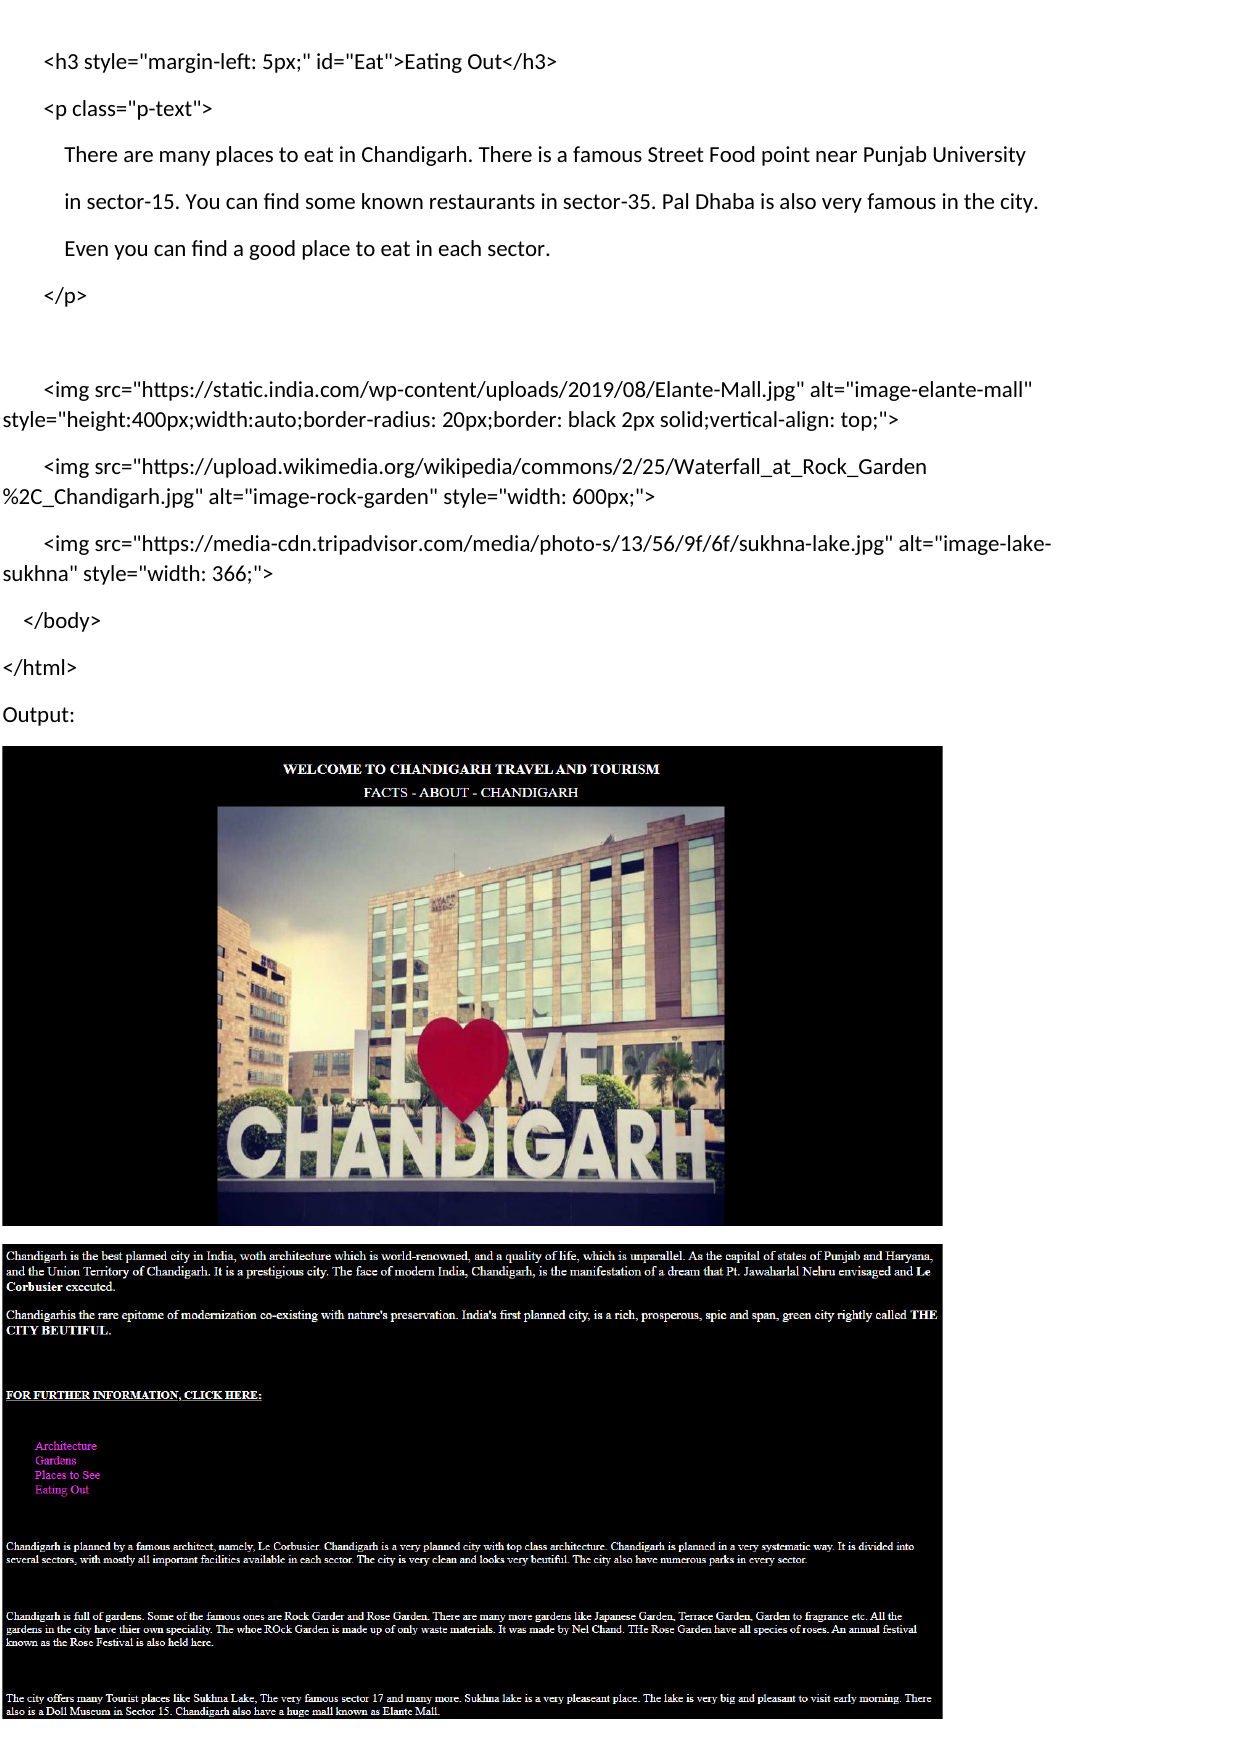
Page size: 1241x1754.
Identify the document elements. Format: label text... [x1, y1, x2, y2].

text Output: [2, 700, 1090, 728]
picture [2, 746, 943, 1226]
text </html> [2, 653, 1090, 681]
text Even you can find a good place to eat in each sector. [2, 234, 1090, 262]
text <h3 style="margin-left: 5px;" id="Eat">Eating Out</h3> [2, 47, 1090, 75]
picture [2, 1244, 943, 1719]
text <img src="https://media-cdn.tripadvisor.com/media/photo-s/13/56/9f/6f/sukhna-lake.jpg" alt="image-lake-sukhna" style="width: 366;"> [2, 529, 1090, 587]
text There are many places to eat in Chandigarh. There is a famous Street Food point near Punjab University [2, 141, 1090, 169]
text </body> [2, 606, 1090, 634]
text <p class="p-text"> [2, 94, 1090, 122]
text <img src="https://upload.wikimedia.org/wikipedia/commons/2/25/Waterfall_at_Rock_Garden%2C_Chandigarh.jpg" alt="image-rock-garden" style="width: 600px;"> [2, 452, 1090, 510]
text </p> [2, 281, 1090, 309]
text <img src="https://static.india.com/wp-content/uploads/2019/08/Elante-Mall.jpg" alt="image-elante-mall" style="height:400px;width:auto;border-radius: 20px;border: black 2px solid;vertical-align: top;"> [2, 375, 1090, 433]
text in sector-15. You can find some known restaurants in sector-35. Pal Dhaba is also very famous in the city. [2, 187, 1090, 216]
